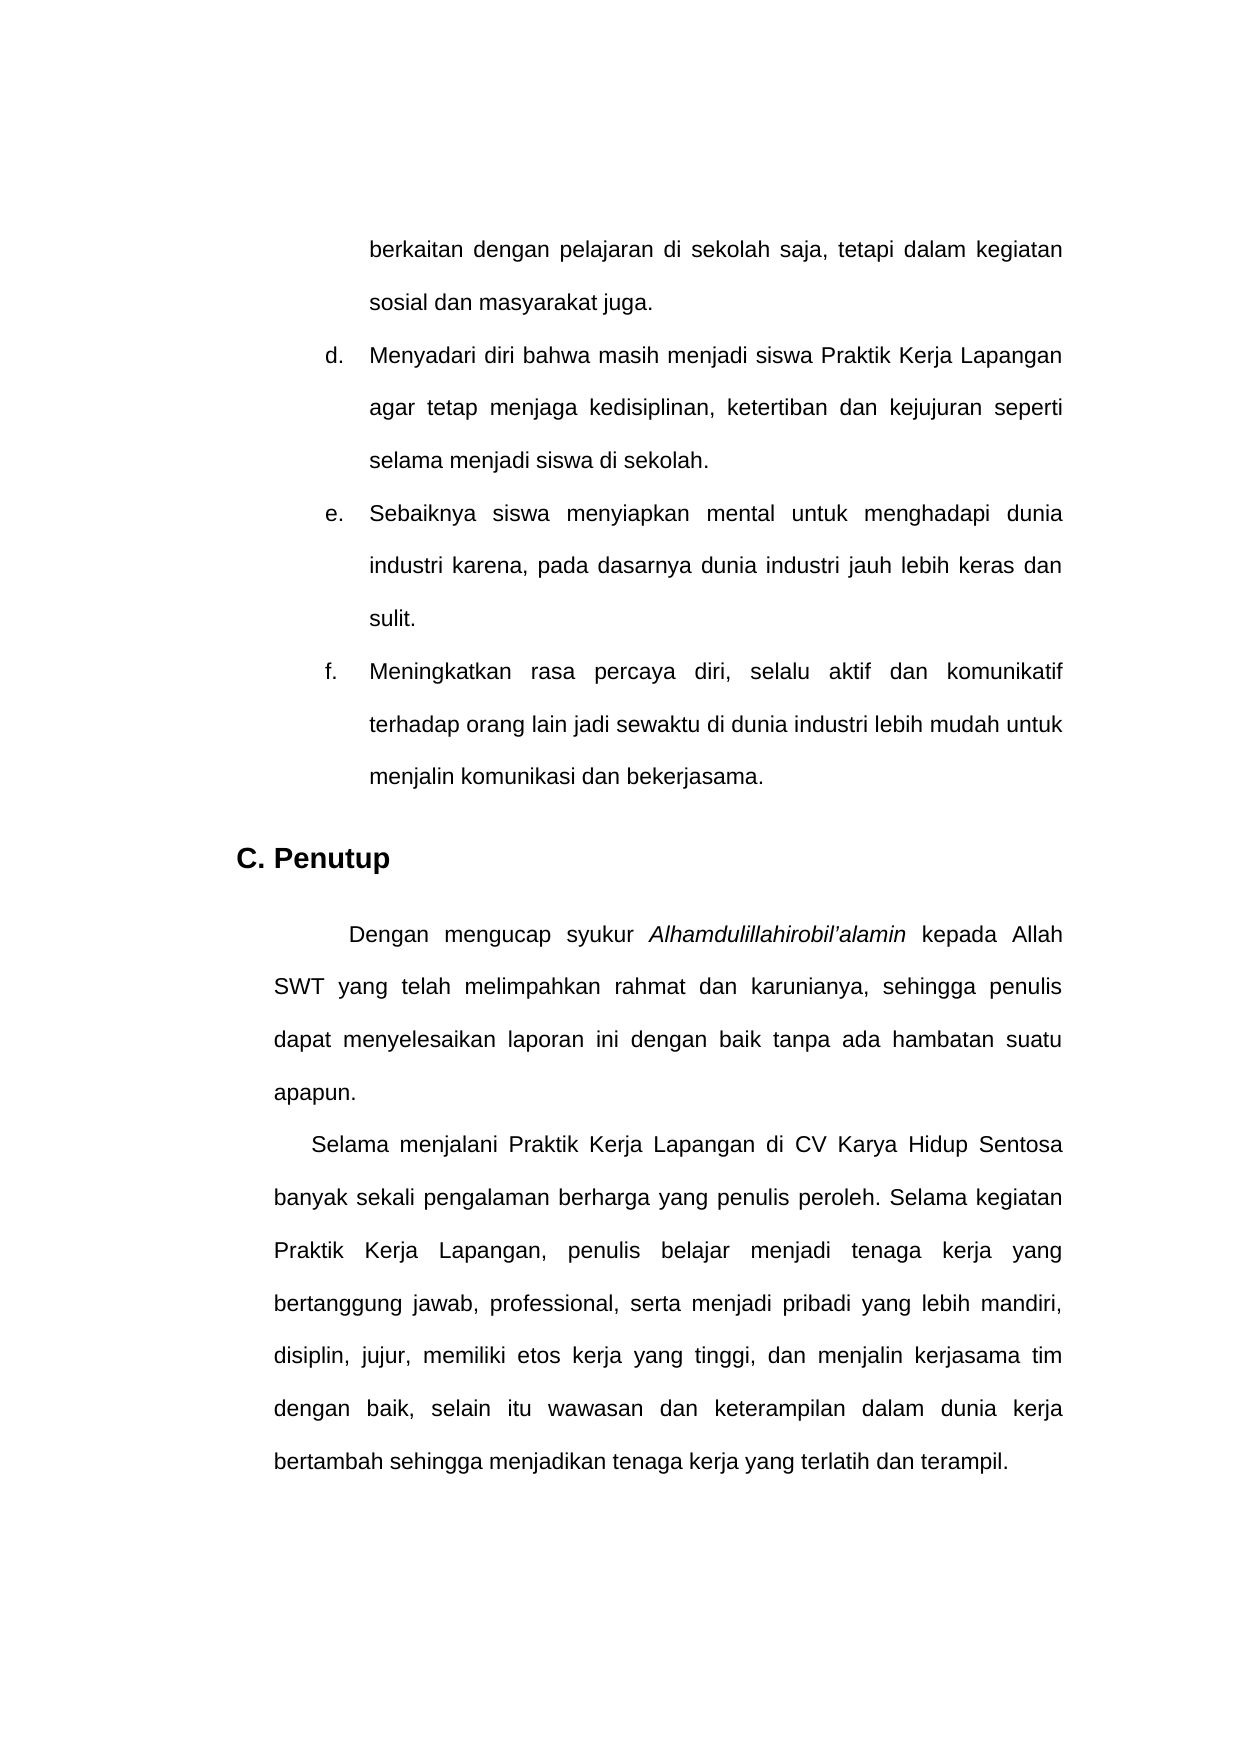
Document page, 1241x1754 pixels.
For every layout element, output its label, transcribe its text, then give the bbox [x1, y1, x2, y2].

list Meningkatkan rasa percaya diri, selalu aktif dan komunikatif terhadap orang lain jadi sewaktu di dunia industri lebih mudah untuk menjalin komunikasi dan bekerjasama. [325, 658, 1063, 790]
list Sebaiknya siswa menyiapkan mental untuk menghadapi dunia industri karena, pada dasarnya dunia industri jauh lebih keras dan sulit. [325, 500, 1063, 632]
subtitle Penutup [236, 841, 1063, 874]
list Selama menjalani Praktik Kerja Lapangan di CV Karya Hidup Sentosa banyak sekali pengalaman berharga yang penulis peroleh. Selama kegiatan Praktik Kerja Lapangan, penulis belajar menjadi tenaga kerja yang bertanggung jawab, professional, serta menjadi pribadi yang lebih mandiri, disiplin, jujur, memiliki etos kerja yang tinggi, dan menjalin kerjasama tim dengan baik, selain itu wawasan dan keterampilan dalam dunia kerja bertambah sehingga menjadikan tenaga kerja yang terlatih dan terampil. [274, 1131, 1063, 1474]
list Dengan mengucap syukur Alhamdulillahirobil’alamin kepada Allah SWT yang telah melimpahkan rahmat dan karunianya, sehingga penulis dapat menyelesaikan laporan ini dengan baik tanpa ada hambatan suatu apapun. [274, 921, 1063, 1105]
list Menyadari diri bahwa masih menjadi siswa Praktik Kerja Lapangan agar tetap menjaga kedisiplinan, ketertiban dan kejujuran seperti selama menjadi siswa di sekolah. [325, 342, 1063, 473]
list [325, 236, 1063, 315]
